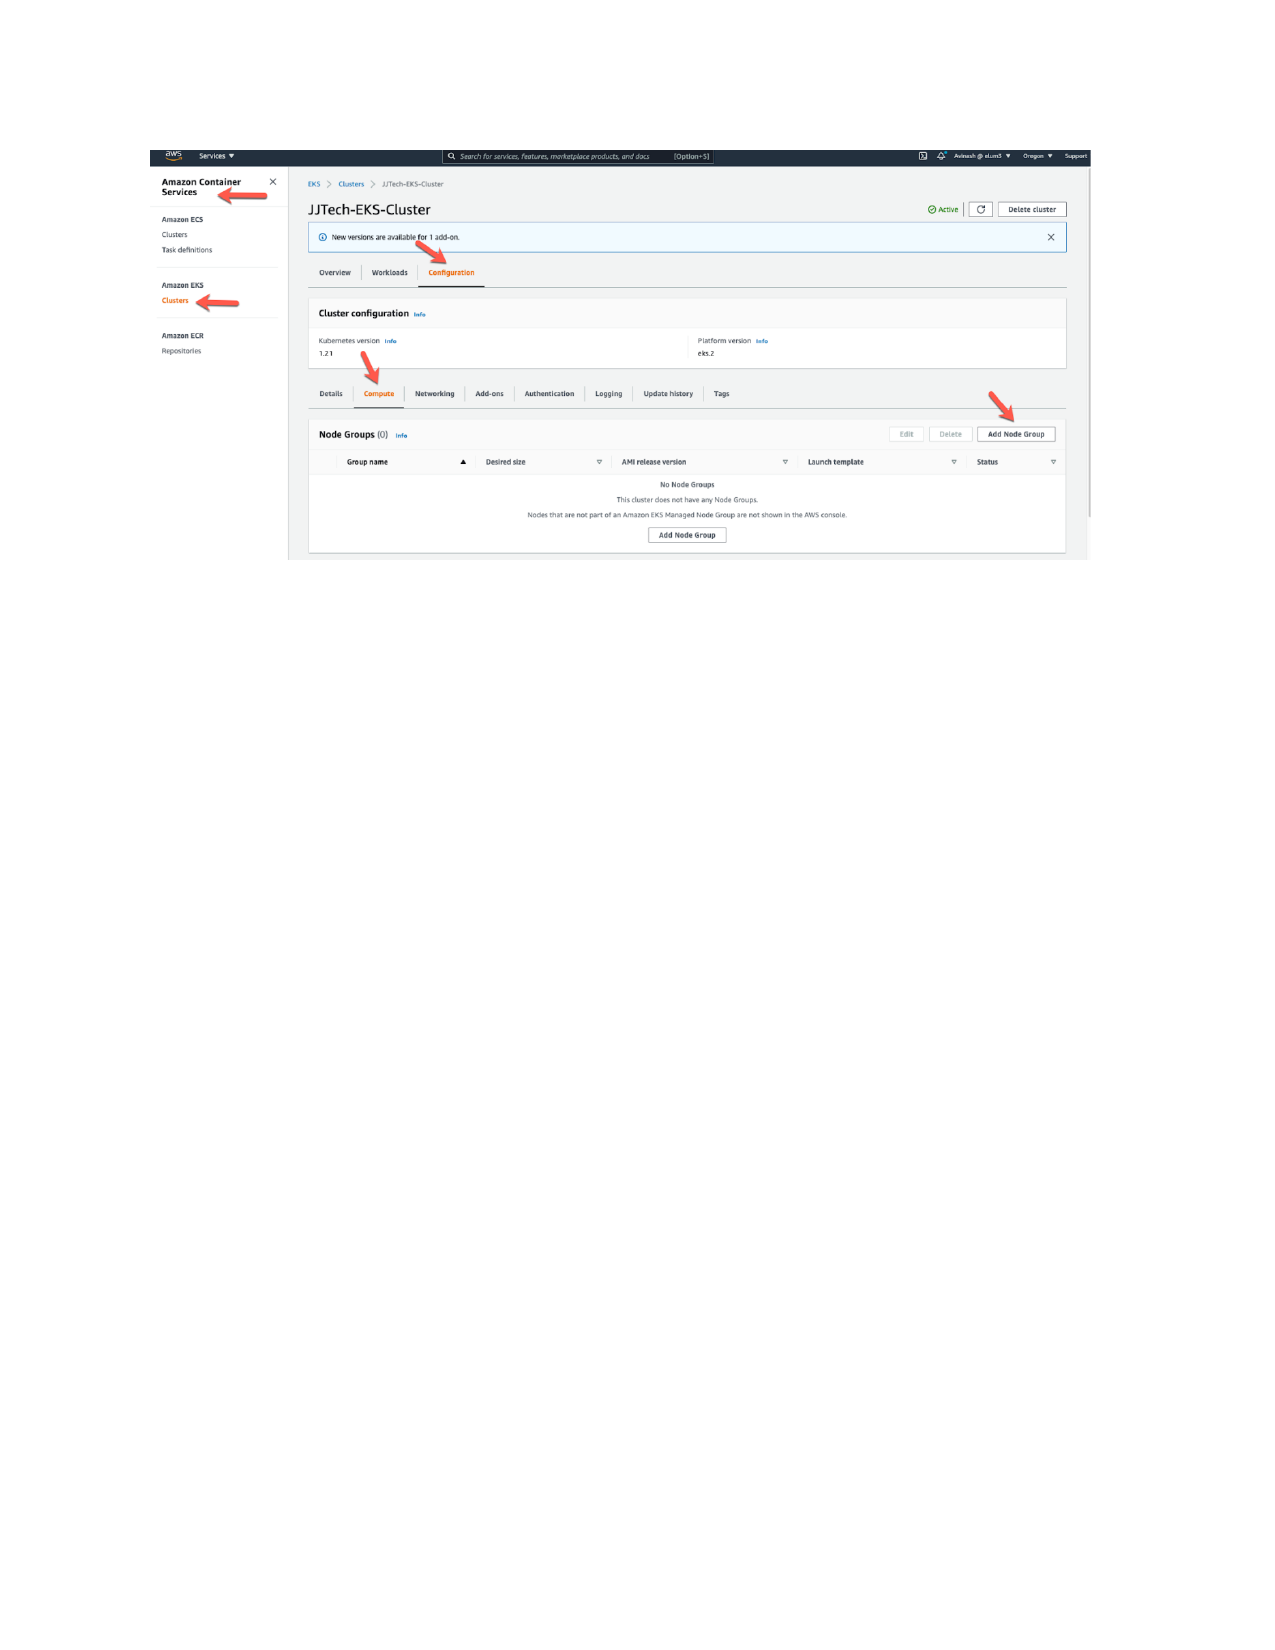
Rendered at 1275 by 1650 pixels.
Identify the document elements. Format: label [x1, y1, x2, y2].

picture [150, 150, 1091, 560]
